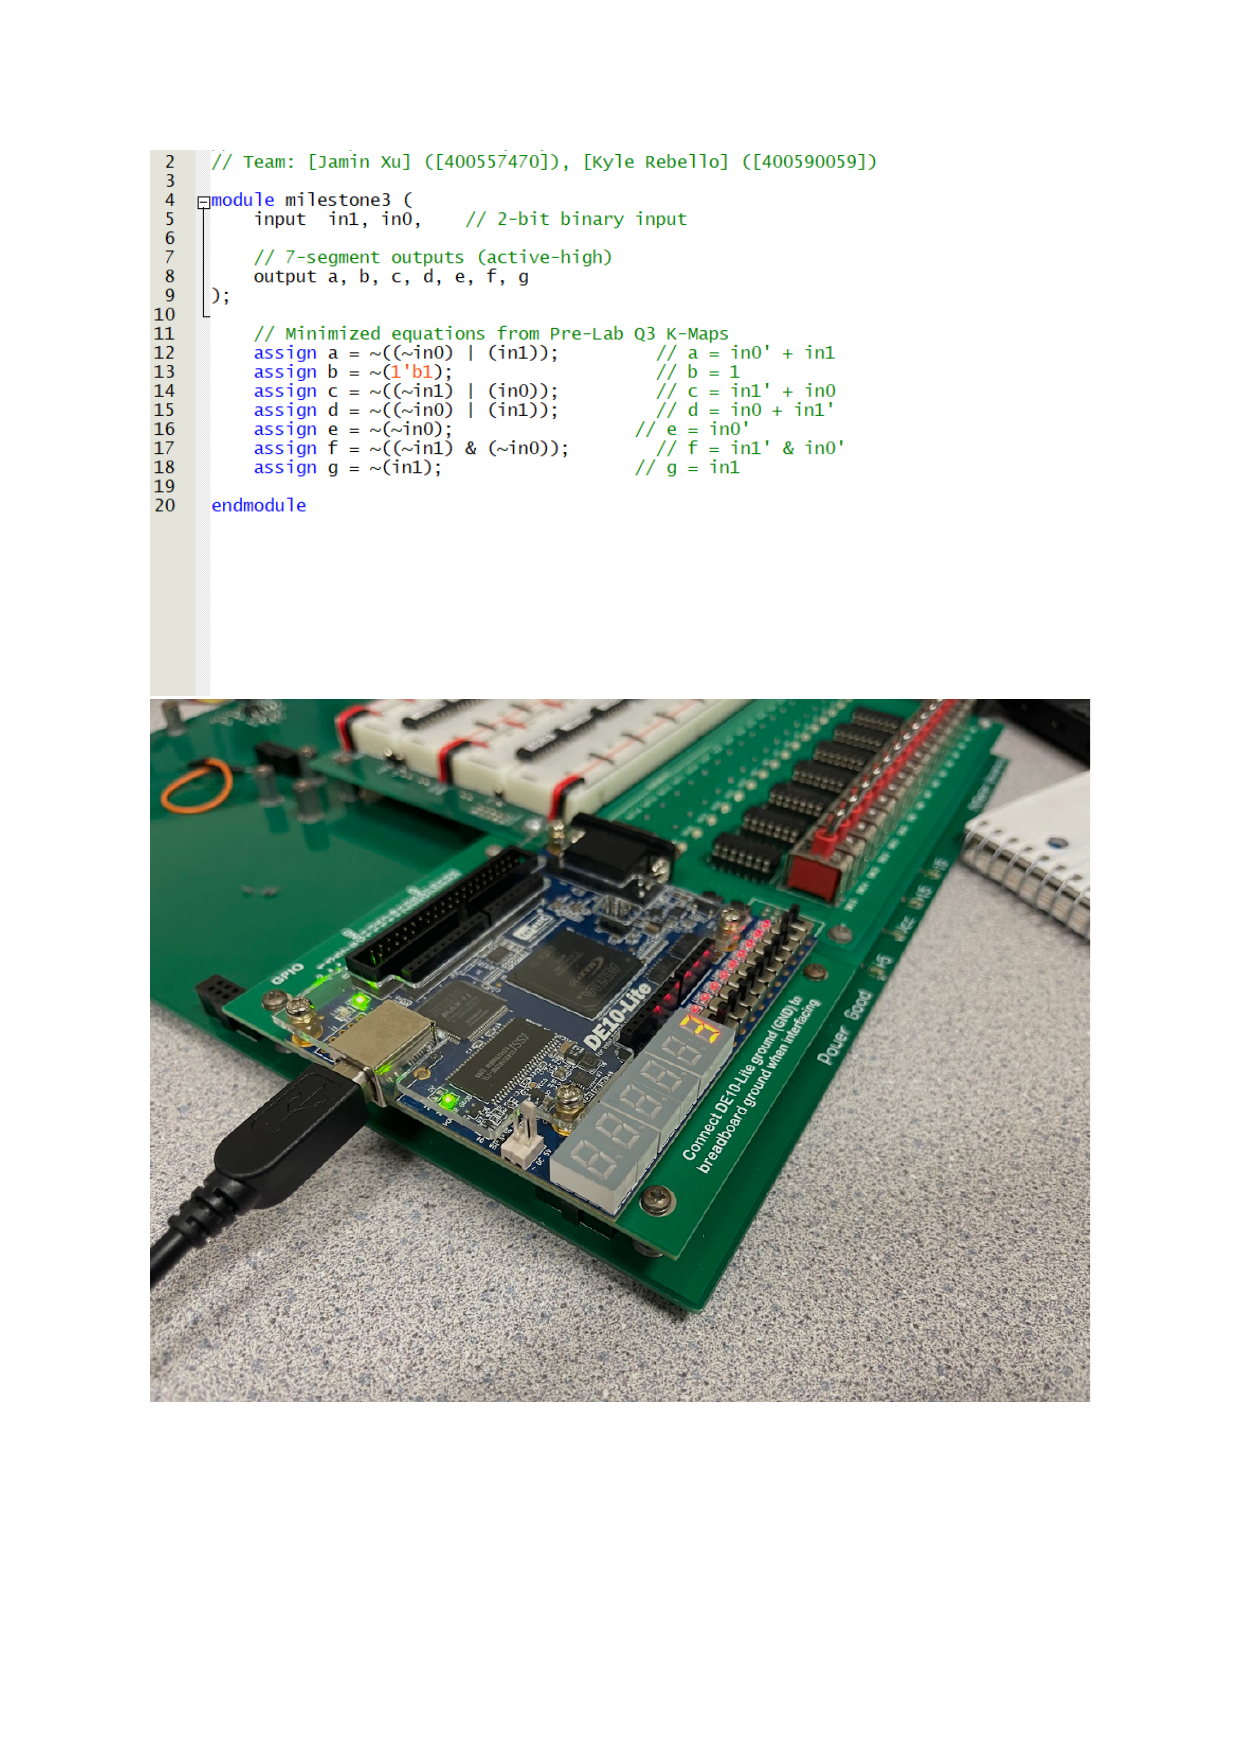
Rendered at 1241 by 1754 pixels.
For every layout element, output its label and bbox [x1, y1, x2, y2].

picture [150, 150, 1091, 696]
picture [150, 699, 1091, 1402]
